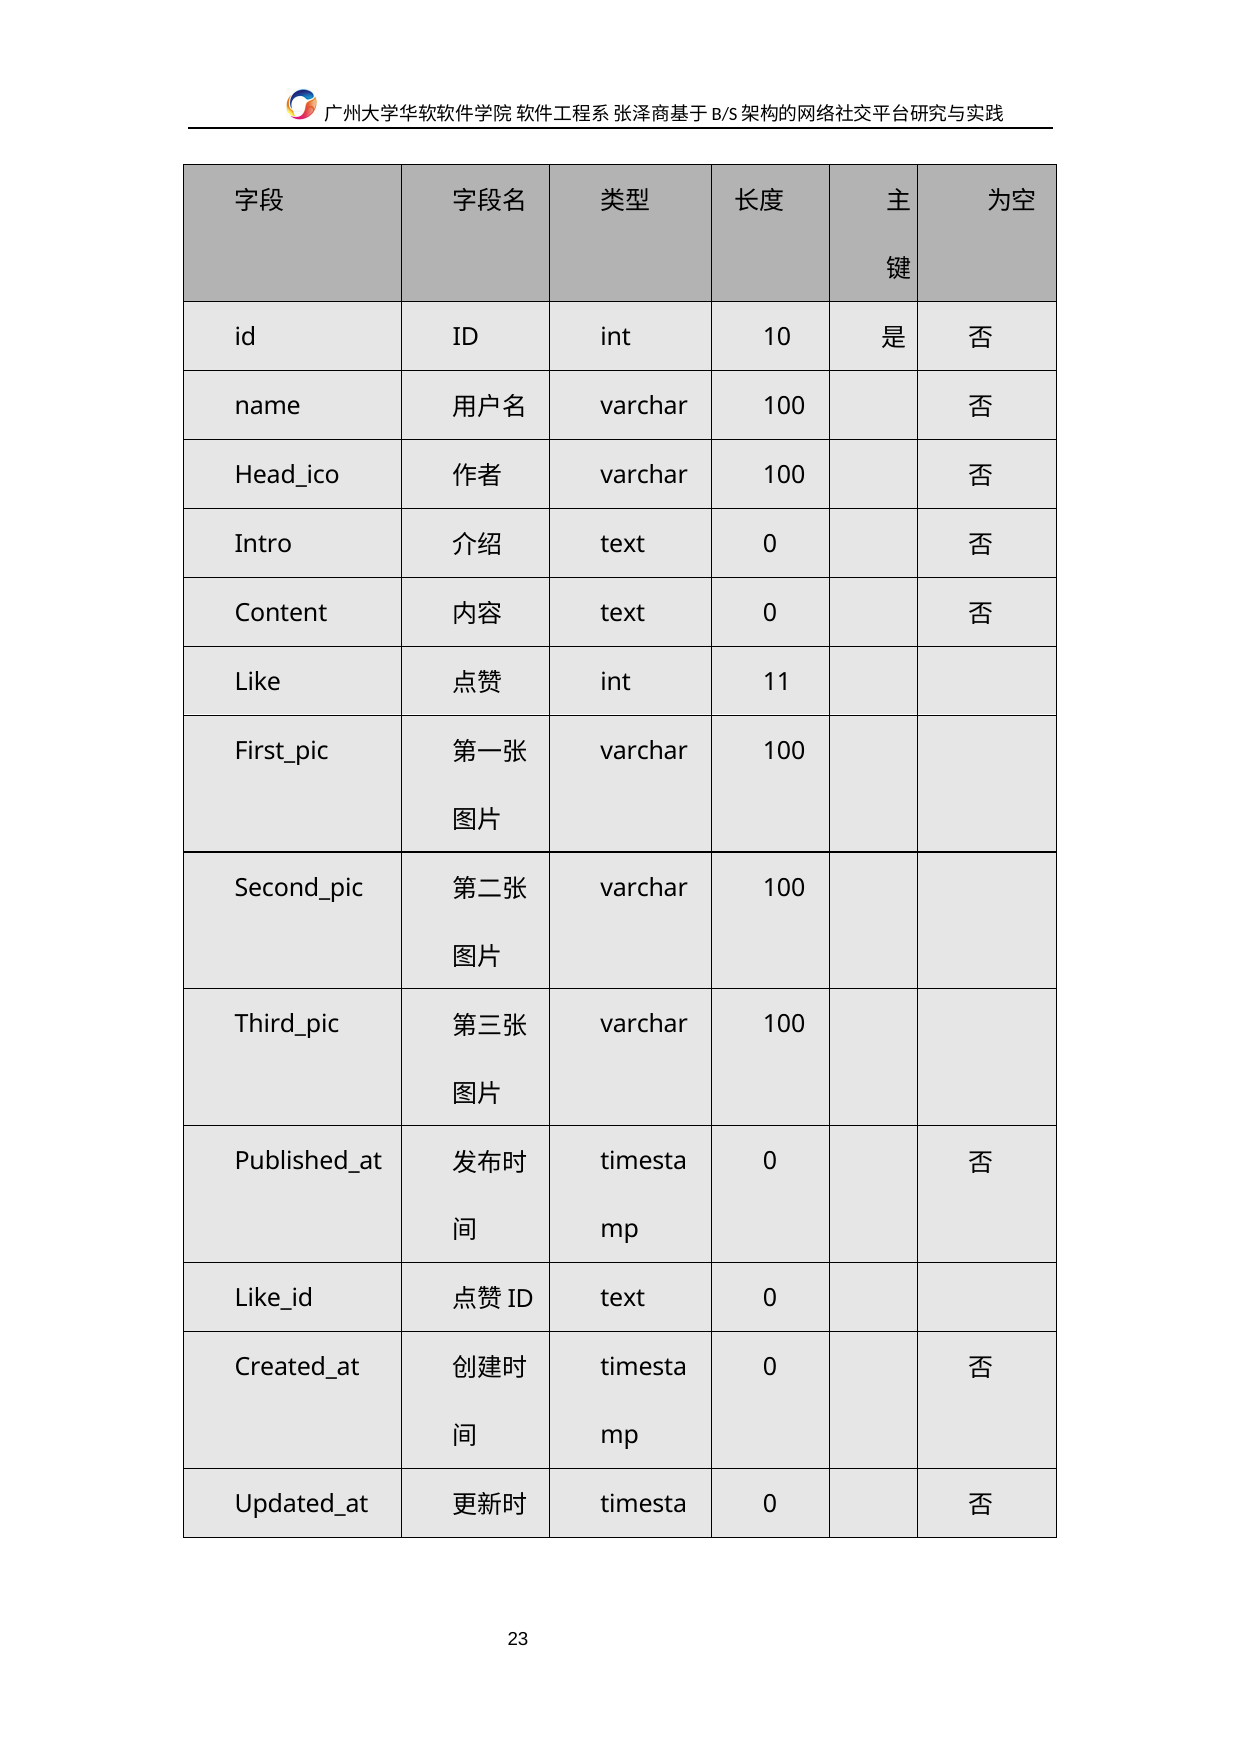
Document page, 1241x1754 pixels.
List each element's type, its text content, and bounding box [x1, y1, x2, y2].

table_cell 0 [712, 1469, 829, 1537]
table_cell Like [184, 647, 401, 714]
table_cell 0 [712, 1126, 829, 1262]
table_cell [918, 989, 1056, 1125]
table_cell [830, 440, 917, 508]
table_cell 发布时间 [402, 1126, 549, 1262]
table_cell [830, 1332, 917, 1468]
table_cell [830, 371, 917, 439]
table_cell [918, 647, 1056, 714]
table_cell 0 [712, 1332, 829, 1468]
table_cell 100 [712, 716, 829, 851]
table_cell varchar [550, 853, 711, 988]
table_cell int [550, 302, 711, 370]
table_cell int [550, 647, 711, 714]
table_cell 更新时间 [402, 1469, 549, 1537]
table_cell 点赞 [402, 647, 549, 714]
table_cell 否 [918, 509, 1056, 577]
table_header 类型 [550, 165, 711, 301]
table_cell [830, 1126, 917, 1262]
table_cell 第二张图片 [402, 853, 549, 988]
table_cell [830, 716, 917, 851]
table_cell 否 [918, 578, 1056, 646]
table_cell 100 [712, 440, 829, 508]
table_cell [830, 578, 917, 646]
table_cell [918, 853, 1056, 988]
table_header 字段名 [402, 165, 549, 301]
table_cell Like_id [184, 1263, 401, 1331]
table_cell [830, 989, 917, 1125]
table_cell varchar [550, 371, 711, 439]
table_cell 100 [712, 853, 829, 988]
table_cell 0 [712, 509, 829, 577]
table_cell 第三张图片 [402, 989, 549, 1125]
table_cell 否 [918, 1126, 1056, 1262]
table_cell 11 [712, 647, 829, 714]
table_header 主键 [830, 165, 917, 301]
table_header 长度 [712, 165, 829, 301]
table_cell 否 [918, 440, 1056, 508]
table_cell [830, 1469, 917, 1537]
table_cell Created_at [184, 1332, 401, 1468]
table_cell First_pic [184, 716, 401, 851]
table_cell 0 [712, 1263, 829, 1331]
table_cell timestamp [550, 1126, 711, 1262]
table_cell 0 [712, 578, 829, 646]
table_cell [830, 509, 917, 577]
table_cell varchar [550, 440, 711, 508]
table_cell 第一张图片 [402, 716, 549, 851]
table_cell 否 [918, 1332, 1056, 1468]
table_cell [918, 1263, 1056, 1331]
table_cell ID [402, 302, 549, 370]
table_cell 介绍 [402, 509, 549, 577]
table_cell 否 [918, 1469, 1056, 1537]
table_cell Updated_at [184, 1469, 401, 1537]
table_cell Published_at [184, 1126, 401, 1262]
table_cell 10 [712, 302, 829, 370]
table_header 字段 [184, 165, 401, 301]
table_cell [830, 853, 917, 988]
table_cell Third_pic [184, 989, 401, 1125]
table_cell name [184, 371, 401, 439]
table_cell 作者 [402, 440, 549, 508]
table_cell [830, 1263, 917, 1331]
table_cell 是 [830, 302, 917, 370]
table_cell timestamp [550, 1469, 711, 1537]
table_cell [830, 647, 917, 714]
table_cell Intro [184, 509, 401, 577]
table_cell id [184, 302, 401, 370]
table_cell 创建时间 [402, 1332, 549, 1468]
table_cell text [550, 509, 711, 577]
table_cell text [550, 578, 711, 646]
table_cell timestamp [550, 1332, 711, 1468]
table_cell 用户名 [402, 371, 549, 439]
table_header 为空 [918, 165, 1056, 301]
table_cell varchar [550, 989, 711, 1125]
table_cell varchar [550, 716, 711, 851]
table_cell 100 [712, 989, 829, 1125]
table_cell 内容 [402, 578, 549, 646]
table_cell 否 [918, 302, 1056, 370]
table_cell Head_ico [184, 440, 401, 508]
table_cell 点赞ID [402, 1263, 549, 1331]
table_cell Content [184, 578, 401, 646]
table_cell [918, 716, 1056, 851]
table_cell 100 [712, 371, 829, 439]
table_cell Second_pic [184, 853, 401, 988]
table_cell text [550, 1263, 711, 1331]
table_cell 否 [918, 371, 1056, 439]
picture [286, 88, 320, 120]
